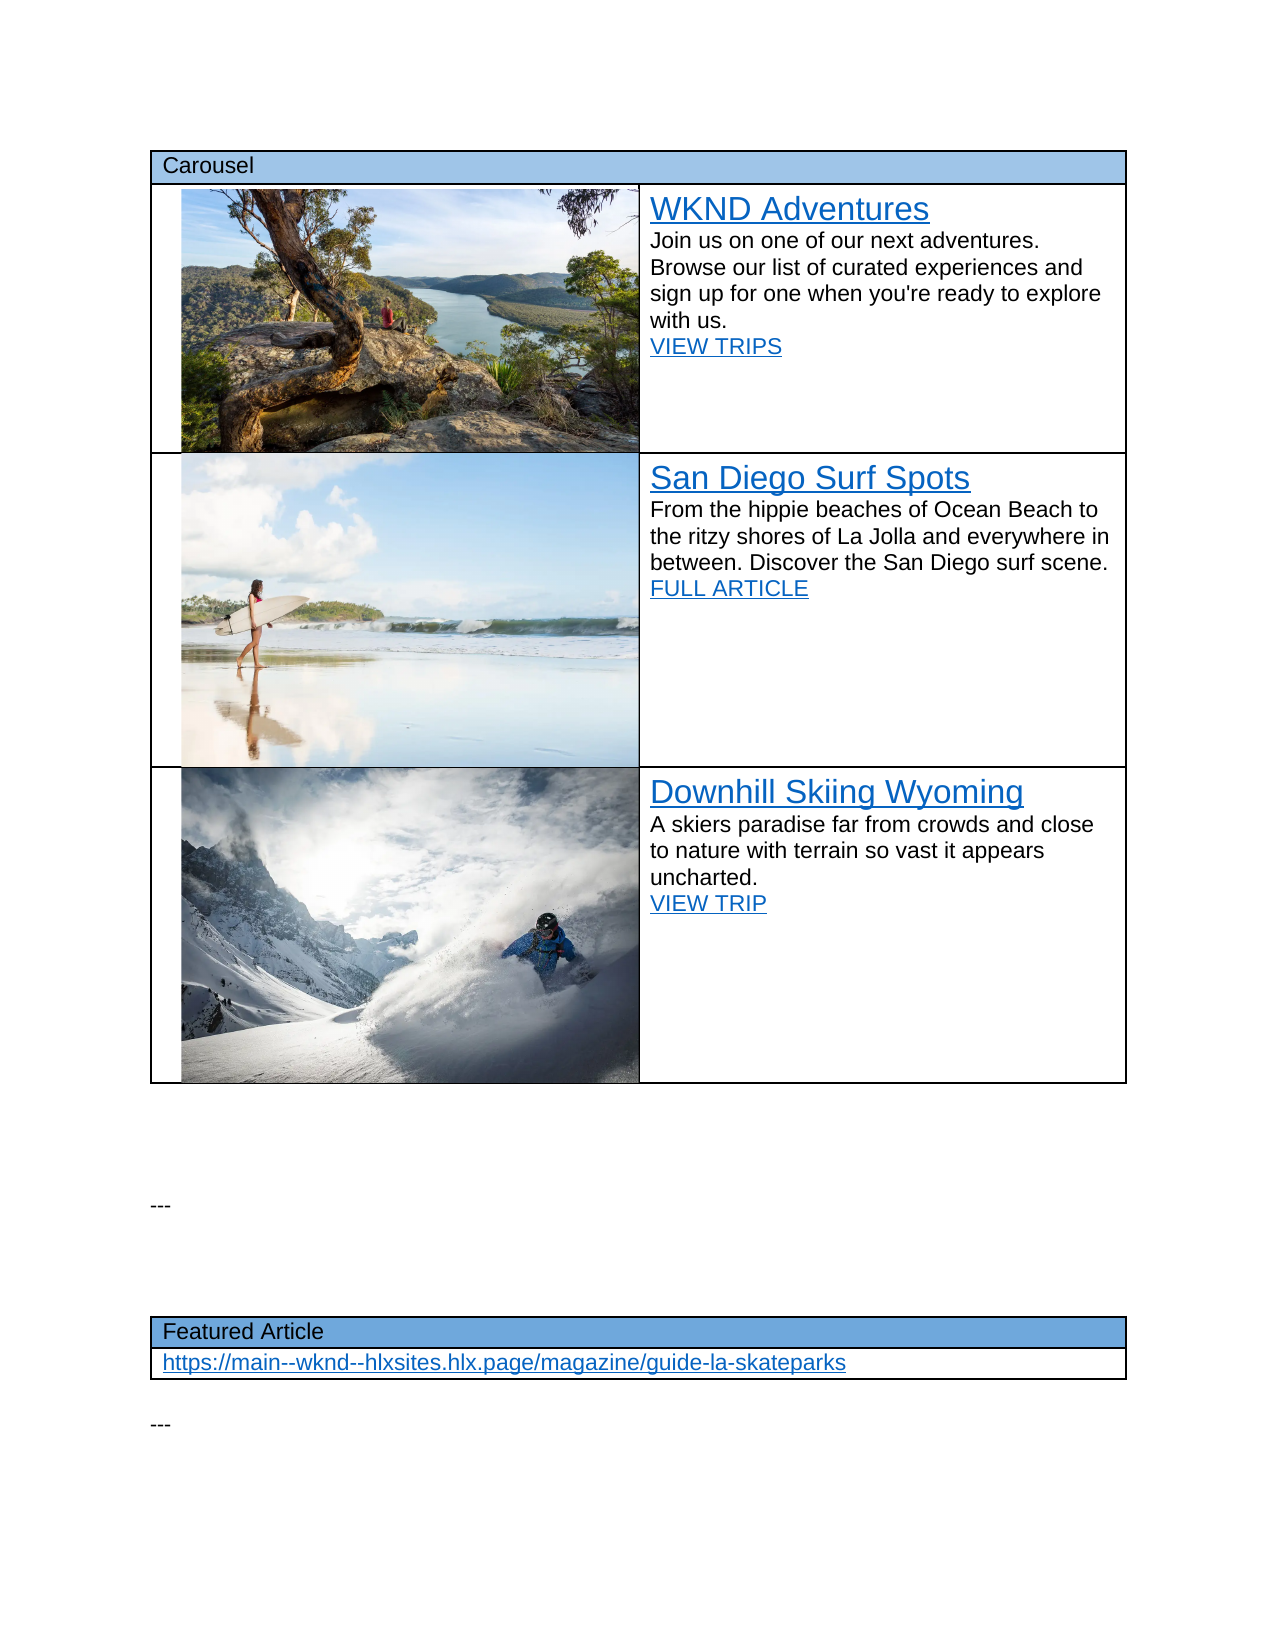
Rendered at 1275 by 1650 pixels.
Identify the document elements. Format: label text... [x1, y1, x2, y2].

table_header Carousel [152, 152, 1125, 183]
table_cell WKND Adventures Join us on one of our next adventures. Browse our list of curated experiences and sign up for one when you're ready to explore with us. VIEW TRIPS [640, 185, 1125, 452]
table_cell [152, 185, 638, 452]
text --- [150, 1161, 1125, 1220]
table_cell Downhill Skiing Wyoming A skiers paradise far from crowds and close to nature with terrain so vast it appears uncharted. VIEW TRIP [640, 768, 1125, 1082]
table_header Featured Article [152, 1318, 1125, 1347]
table_cell https://main--wknd--hlxsites.hlx.page/magazine/guide-la-skateparks [152, 1349, 1125, 1378]
table_cell San Diego Surf Spots From the hippie beaches of Ocean Beach to the ritzy shores of La Jolla and everywhere in between. Discover the San Diego surf scene. FULL ARTICLE [640, 454, 1125, 766]
table_cell [152, 454, 181, 766]
text --- [150, 1380, 1125, 1438]
table_cell [152, 768, 181, 1082]
